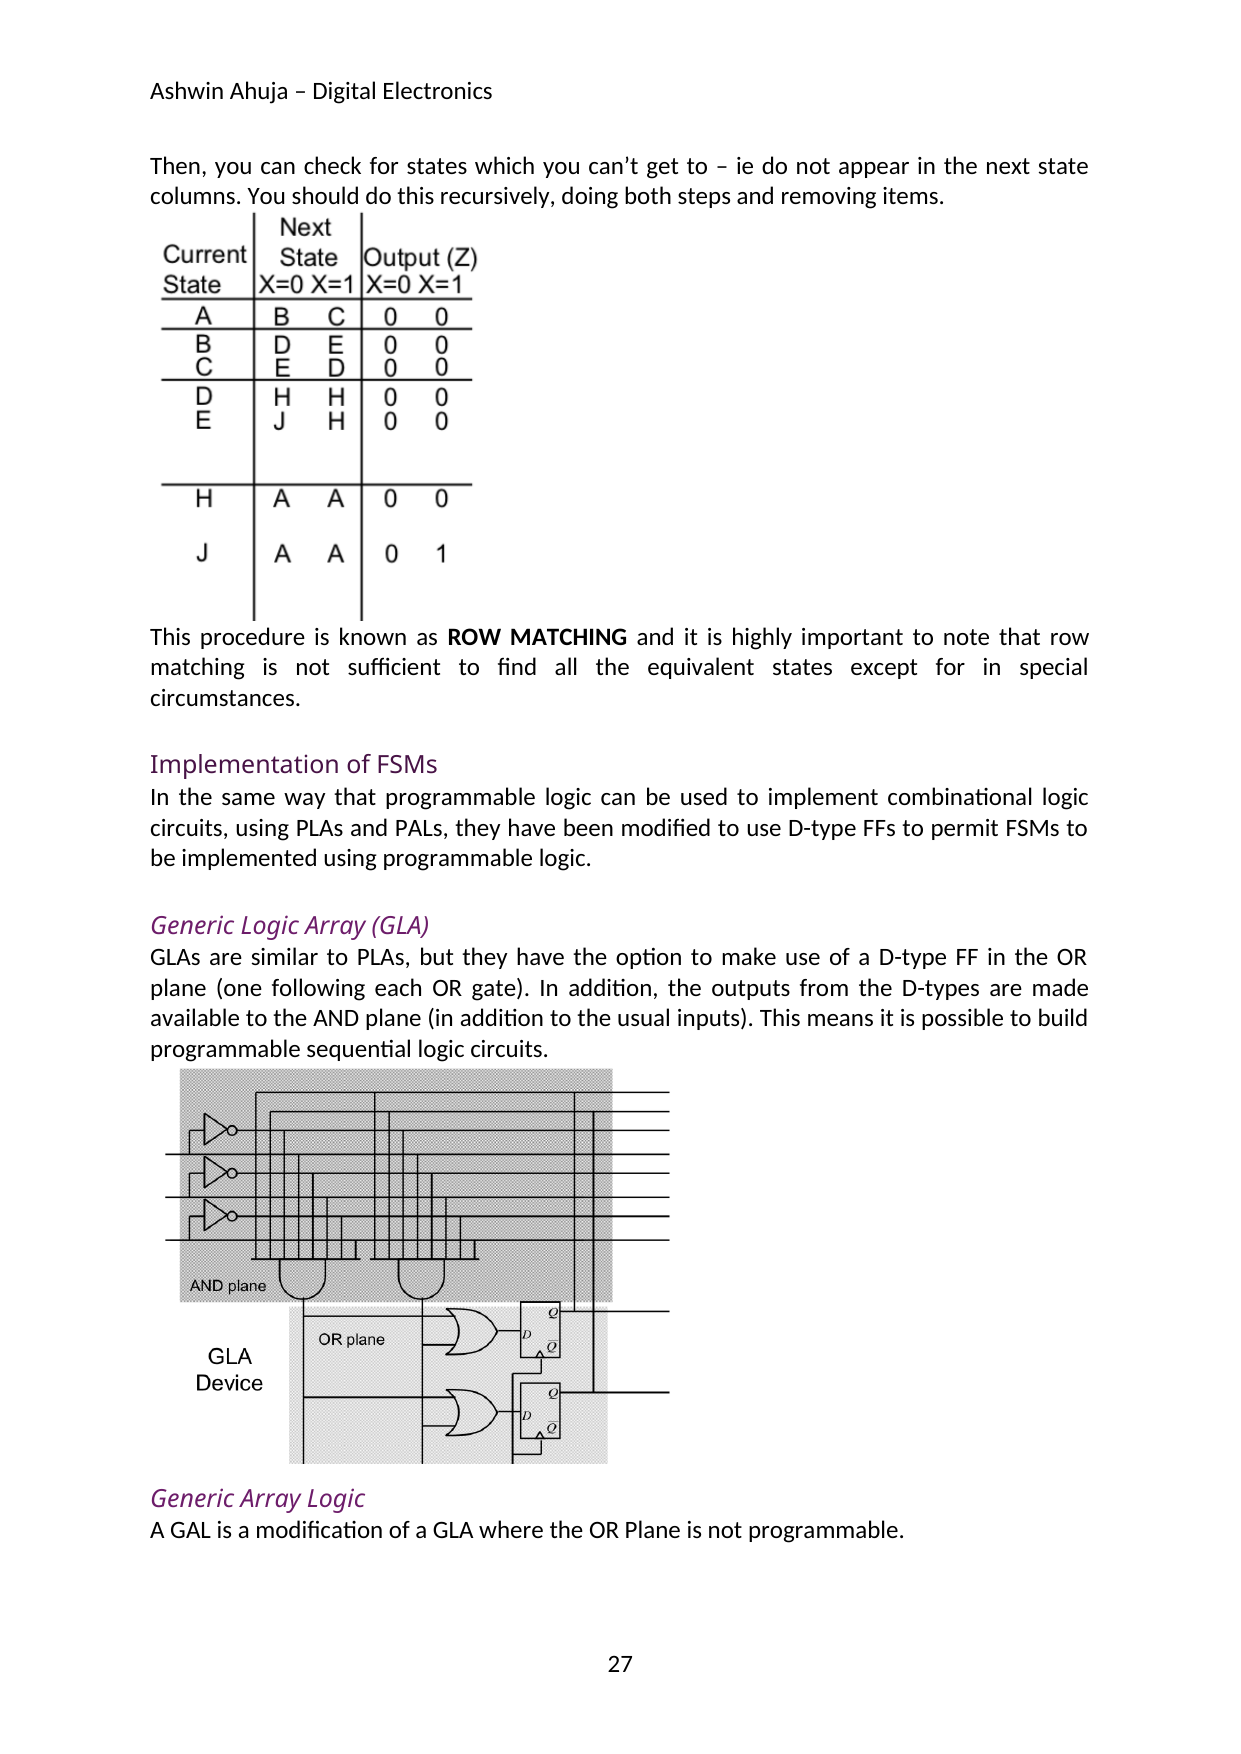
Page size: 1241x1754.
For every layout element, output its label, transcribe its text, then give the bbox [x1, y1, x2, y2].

picture [150, 211, 494, 621]
text In the same way that programmable logic can be used to implement combinational logic circuits, using PLAs and PALs, they have been modified to use D-type FFs to permit FSMs to be implemented using programmable logic. [150, 781, 1090, 873]
subtitle Implementation of FSMs [150, 747, 1090, 781]
subtitle Generic Logic Array (GLA) [150, 907, 1090, 941]
text GLAs are similar to PLAs, but they have the option to make use of a D-type FF in the OR plane (one following each OR gate). In addition, the outputs from the D-types are made available to the AND plane (in addition to the usual inputs). This means it is possible to build programmable sequential logic circuits. [150, 941, 1090, 1063]
picture [150, 1063, 680, 1477]
text This procedure is known as ROW MATCHING and it is highly important to note that row matching is not sufficient to find all the equivalent states except for in special circumstances. [150, 621, 1090, 712]
text A GAL is a modification of a GLA where the OR Plane is not programmable. [150, 1515, 1090, 1545]
subtitle Generic Array Logic [150, 1481, 1090, 1515]
text Then, you can check for states which you can’t get to – ie do not appear in the next state columns. You should do this recursively, doing both steps and removing items. [150, 150, 1090, 211]
